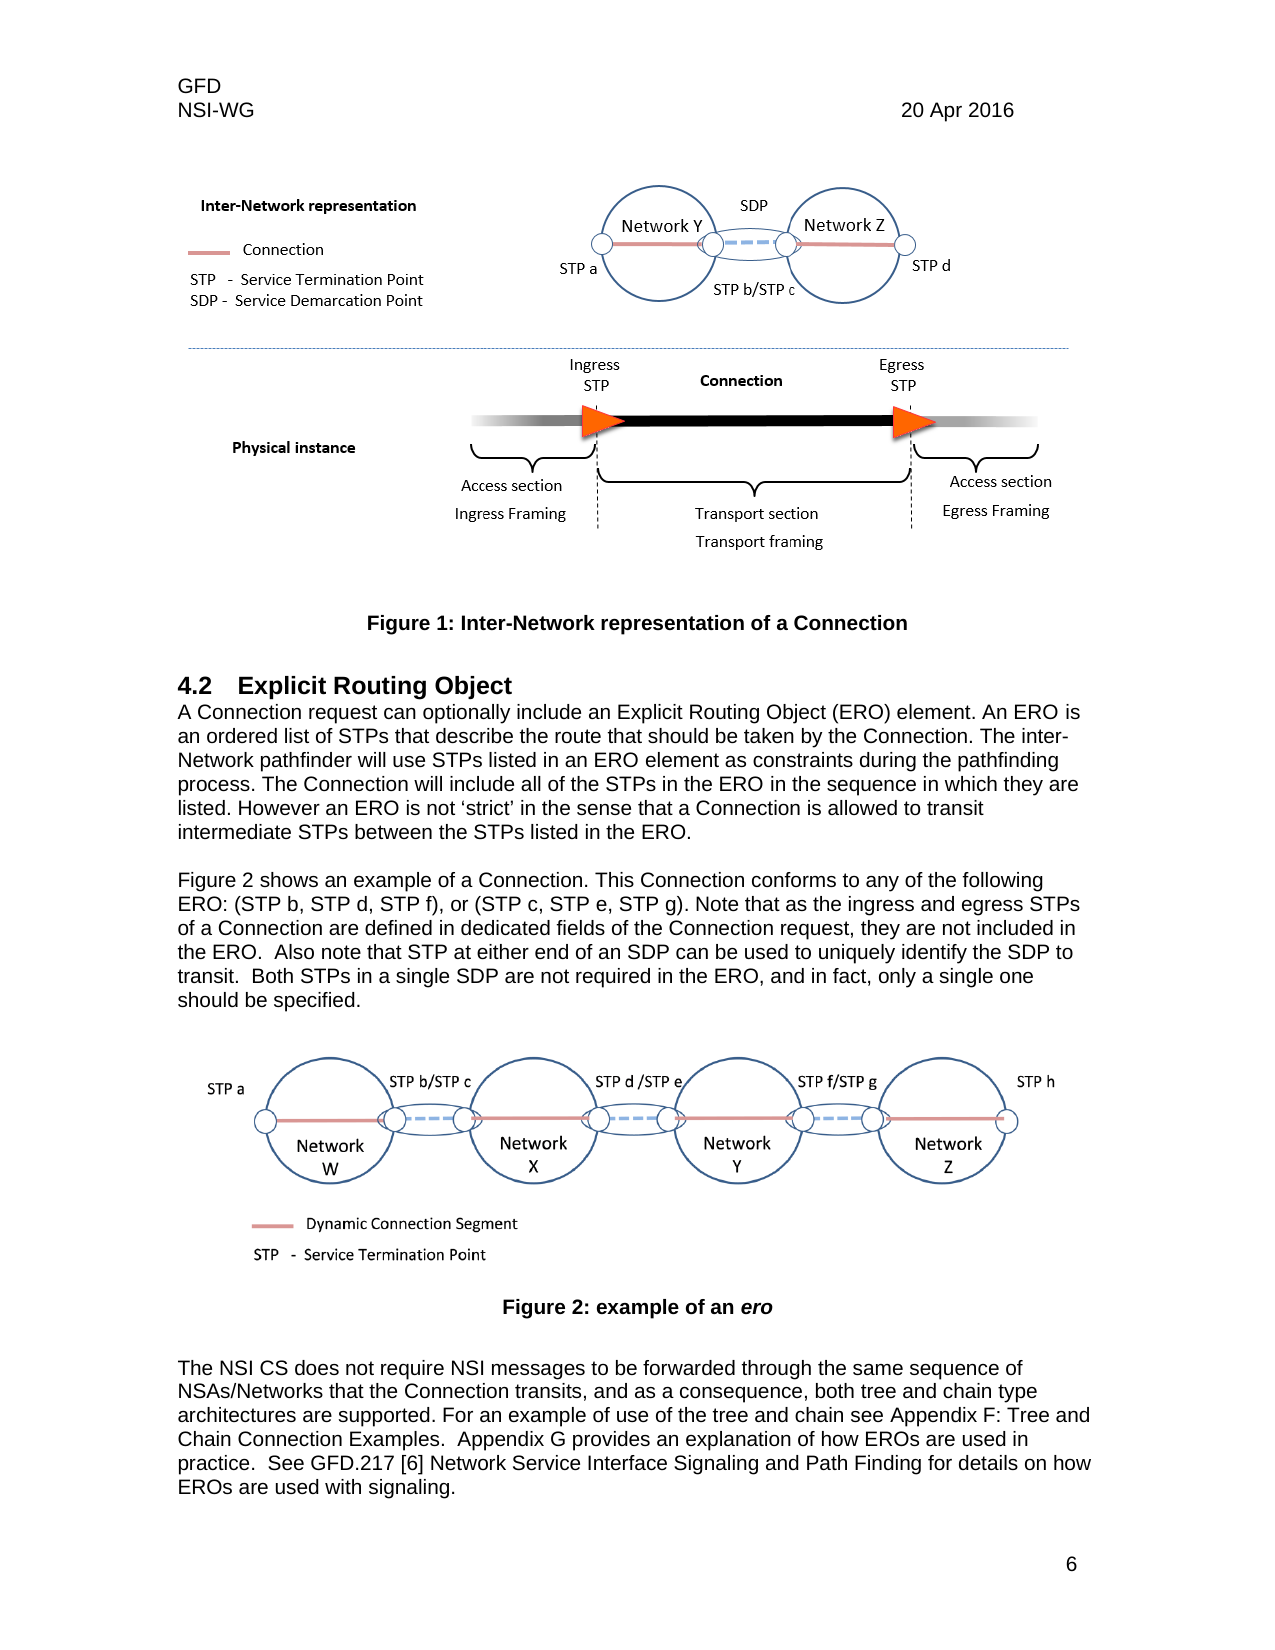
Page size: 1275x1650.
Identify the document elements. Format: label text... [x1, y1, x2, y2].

text Figure 2 shows an example of a Connection. This Connection conforms to any of the following ERO: (STP b, STP d, STP f), or (STP c, STP e, STP g). Note that as the ingress and egress STPs of a Connection are defined in dedicated fields of the Connection request, they are not included in the ERO. Also note that STP at either end of an SDP can be used to uniquely identify the SDP to transit. Both STPs in a single SDP are not required in the ERO, and in fact, only a single one should be specified. [177, 868, 1098, 1012]
picture [188, 1035, 1087, 1283]
picture [177, 150, 1097, 575]
text A Connection request can optionally include an Explicit Routing Object (ERO) element. An ERO is an ordered list of STPs that describe the route that should be taken by the Connection. The inter-Network pathfinder will use STPs listed in an ERO element as constraints during the pathfinding process. The Connection will include all of the STPs in the ERO in the sequence in which they are listed. However an ERO is not ‘strict’ in the sense that a Connection is allowed to transit intermediate STPs between the STPs listed in the ERO. [177, 700, 1098, 844]
subtitle Explicit Routing Object [177, 671, 1098, 700]
text The NSI CS does not require NSI messages to be forwarded through the same sequence of NSAs/Networks that the Connection transits, and as a consequence, both tree and chain type architectures are supported. For an example of use of the tree and chain see Appendix F: Tree and Chain Connection Examples. Appendix G provides an explanation of how EROs are used in practice. See GFD.217 [6] Network Service Interface Signaling and Path Finding for details on how EROs are used with signaling. [177, 1355, 1098, 1499]
